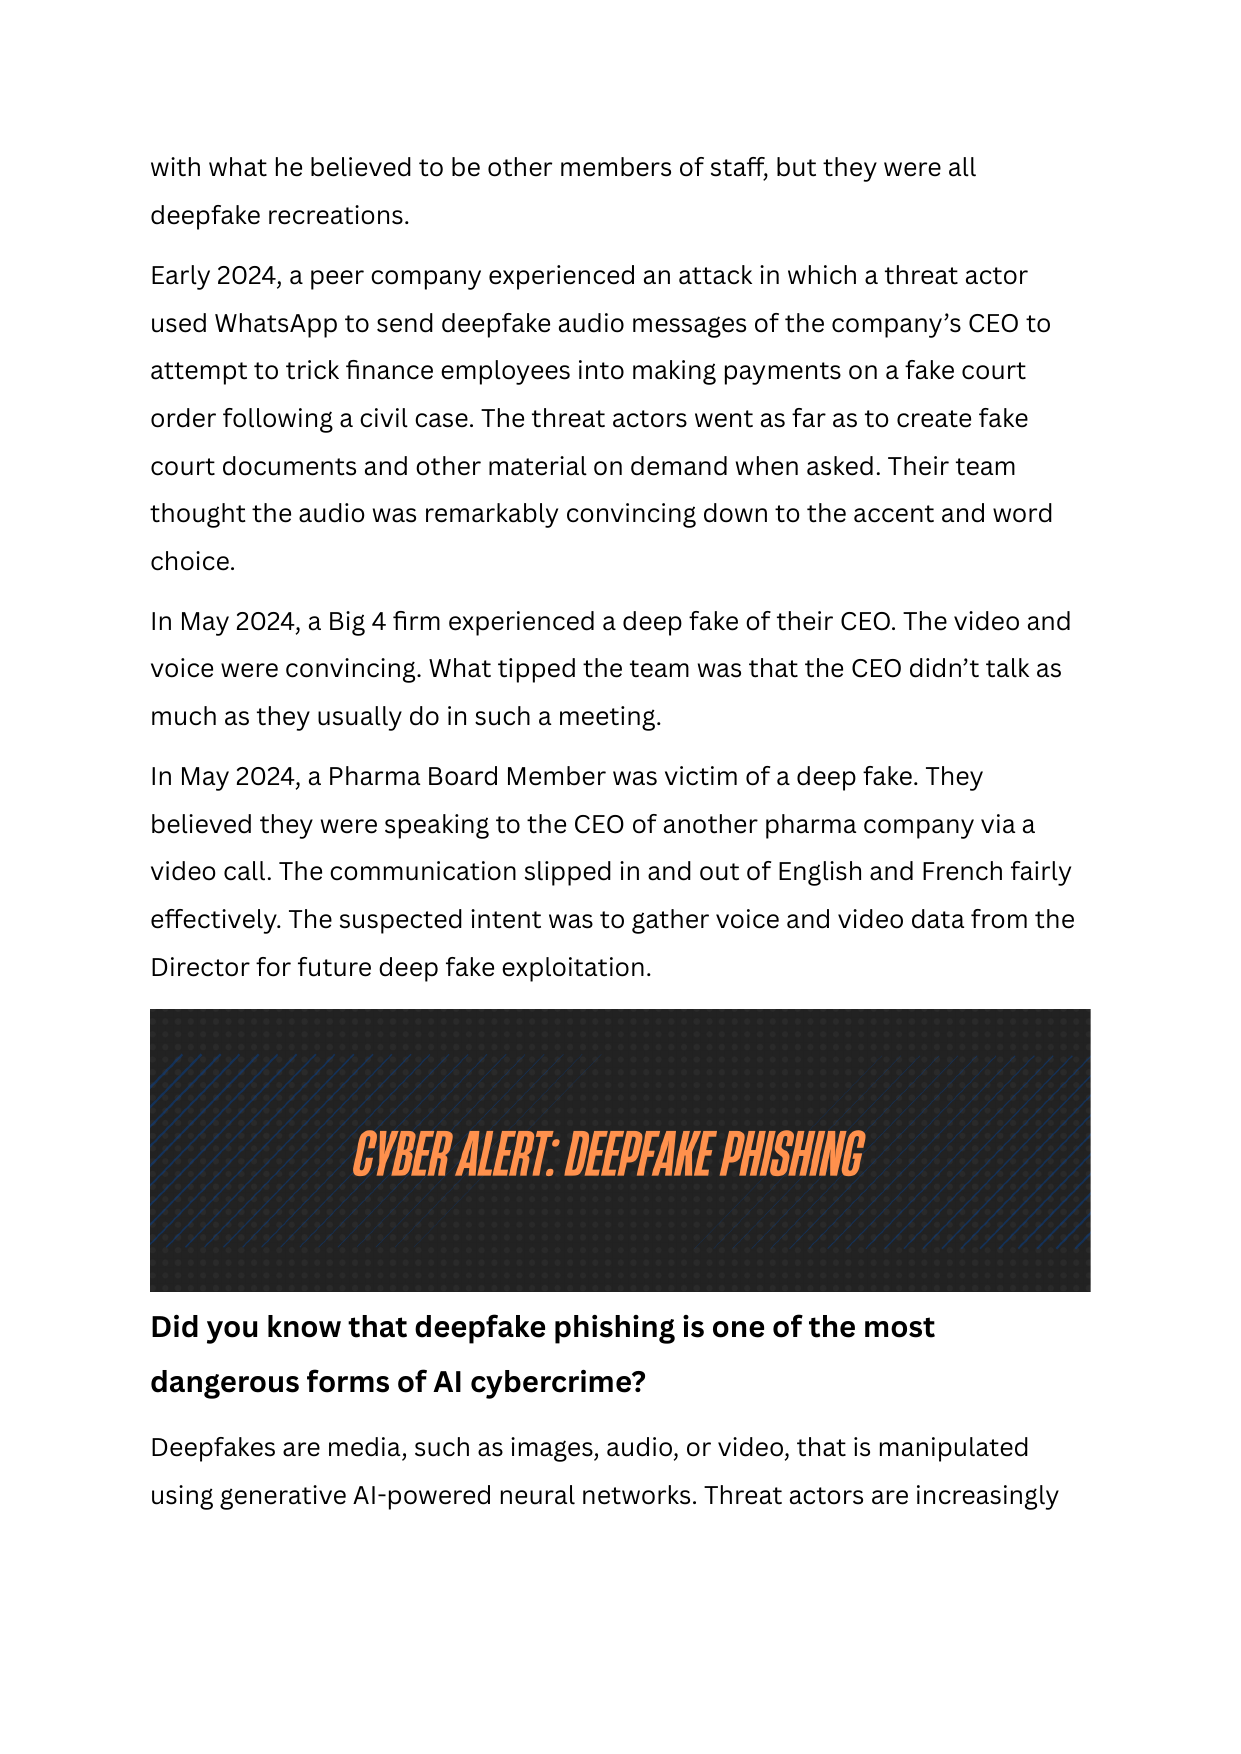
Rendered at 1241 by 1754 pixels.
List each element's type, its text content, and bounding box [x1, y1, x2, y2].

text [150, 150, 1090, 232]
picture [150, 1009, 1091, 1292]
text Did you know that deepfake phishing is one of the most dangerous forms of AI cybercrime? [150, 1306, 1090, 1401]
text In May 2024, a Big 4 firm experienced a deep fake of their CEO. The video and voice were convincing. What tipped the team was that the CEO didn’t talk as much as they usually do in such a meeting. [150, 603, 1090, 733]
text In May 2024, a Pharma Board Member was victim of a deep fake. They believed they were speaking to the CEO of another pharma company via a video call. The communication slipped in and out of English and French fairly effectively. The suspected intent was to gather voice and video data from the Director for future deep fake exploitation. [150, 759, 1090, 983]
text Early 2024, a peer company experienced an attack in which a threat actor used WhatsApp to send deepfake audio messages of the company’s CEO to attempt to trick finance employees into making payments on a fake court order following a civil case. The threat actors went as far as to create fake court documents and other material on demand when asked. Their team thought the audio was remarkably convincing down to the accent and word choice. [150, 258, 1090, 577]
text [150, 1430, 1090, 1511]
